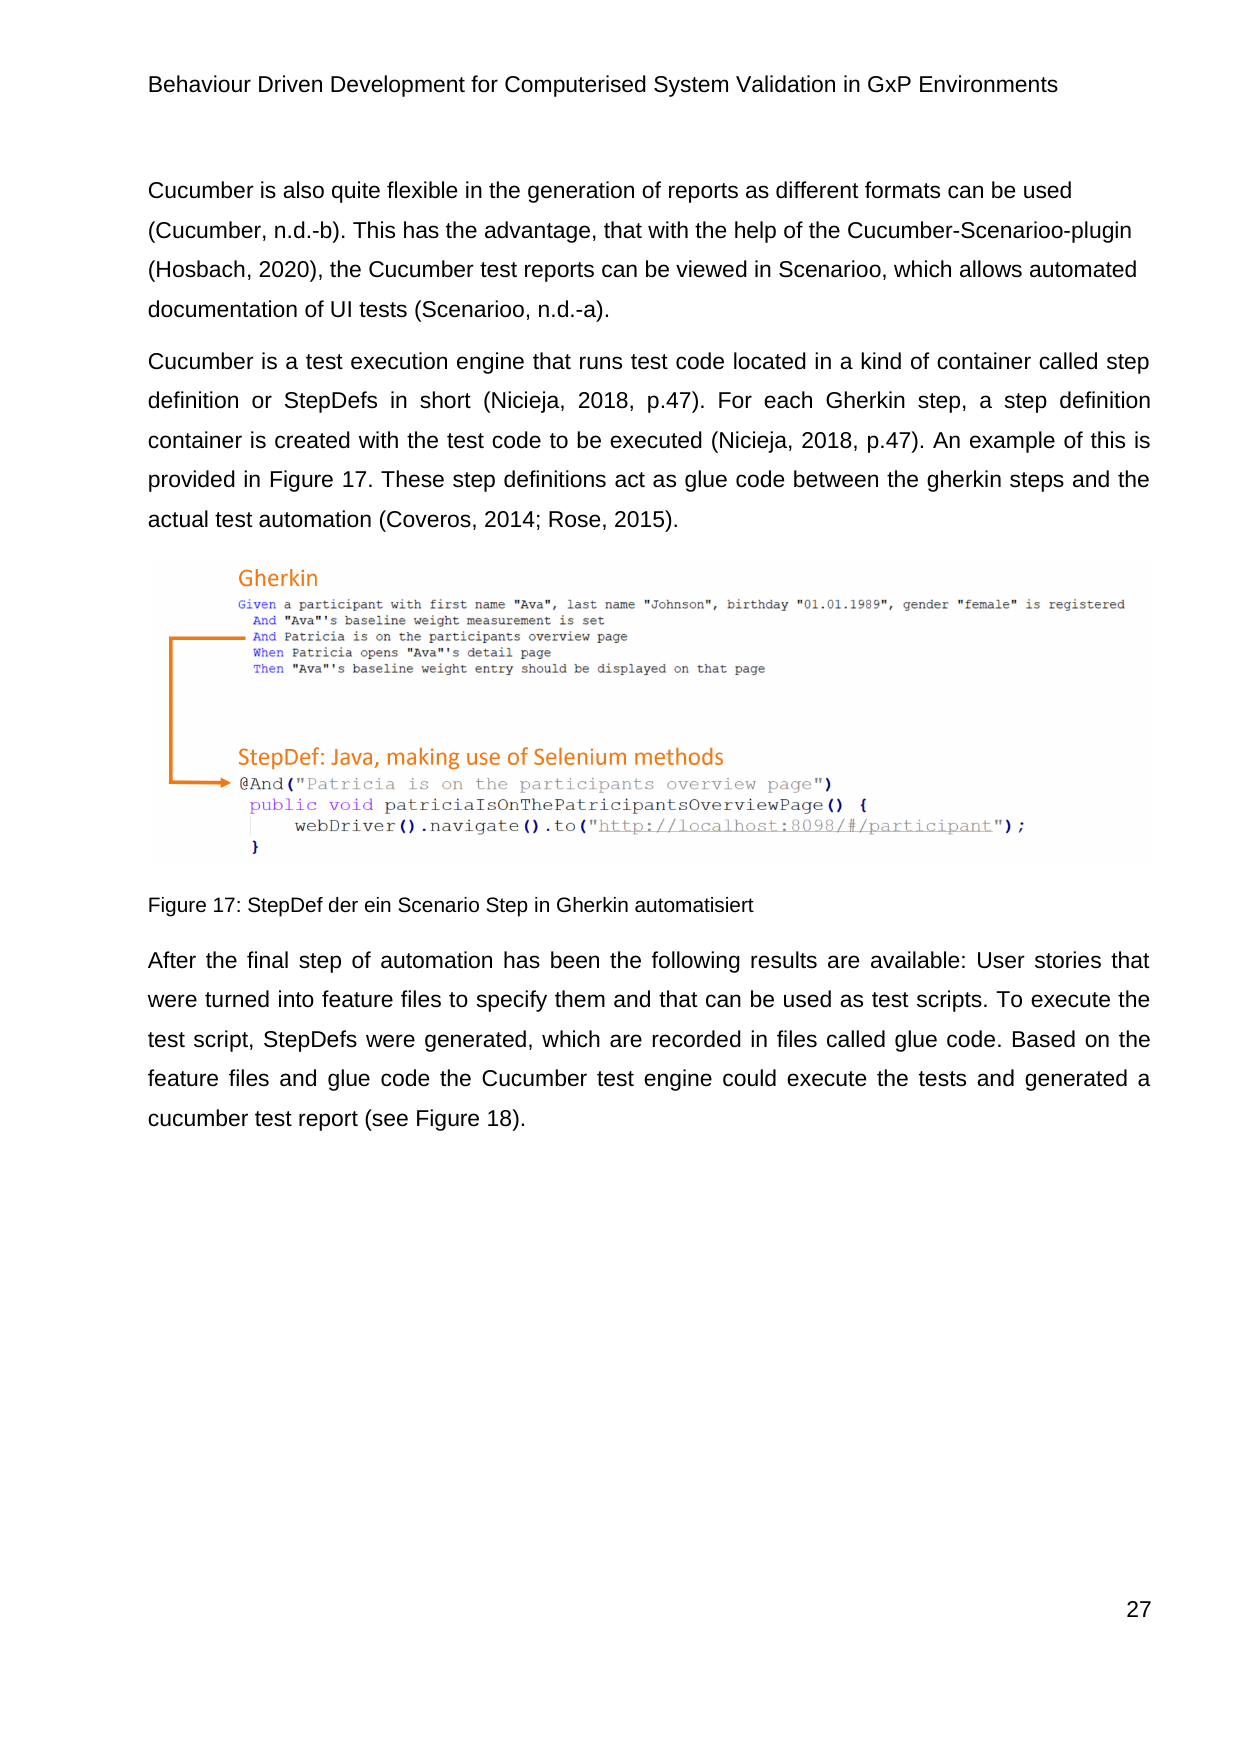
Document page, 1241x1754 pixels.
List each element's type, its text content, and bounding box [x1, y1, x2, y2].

text Cucumber is also quite flexible in the generation of reports as different formats can be used (Cucumber, n.d.-b). This has the advantage, that with the help of the Cucumber-Scenarioo-plugin (Hosbach, 2020), the Cucumber test reports can be viewed in Scenarioo, which allows automated documentation of UI tests (Scenarioo, n.d.-a). [148, 177, 1152, 322]
text Cucumber is a test execution engine that runs test code located in a kind of container called step definition or StepDefs in short (Nicieja, 2018, p.47). For each Gherkin step, a step definition container is created with the test code to be executed (Nicieja, 2018, p.47). An example of this is provided in Figure 16. These step definitions act as glue code between the gherkin steps and the actual test automation (Coveros, 2014; Rose, 2015). [148, 348, 1152, 532]
text Figure 17: StepDef der ein Scenario Step in Gherkin automatisiert [148, 889, 1152, 918]
text After the final step of automation has been the following results are available: User stories that were turned into feature files to specify them and that can be used as test scripts. To execute the test script, StepDefs were generated, which are recorded in files called glue code. Based on the feature files and glue code the Cucumber test engine could execute the tests and generated a cucumber test report (see Figure 17). [148, 947, 1152, 1131]
picture [147, 557, 1152, 863]
